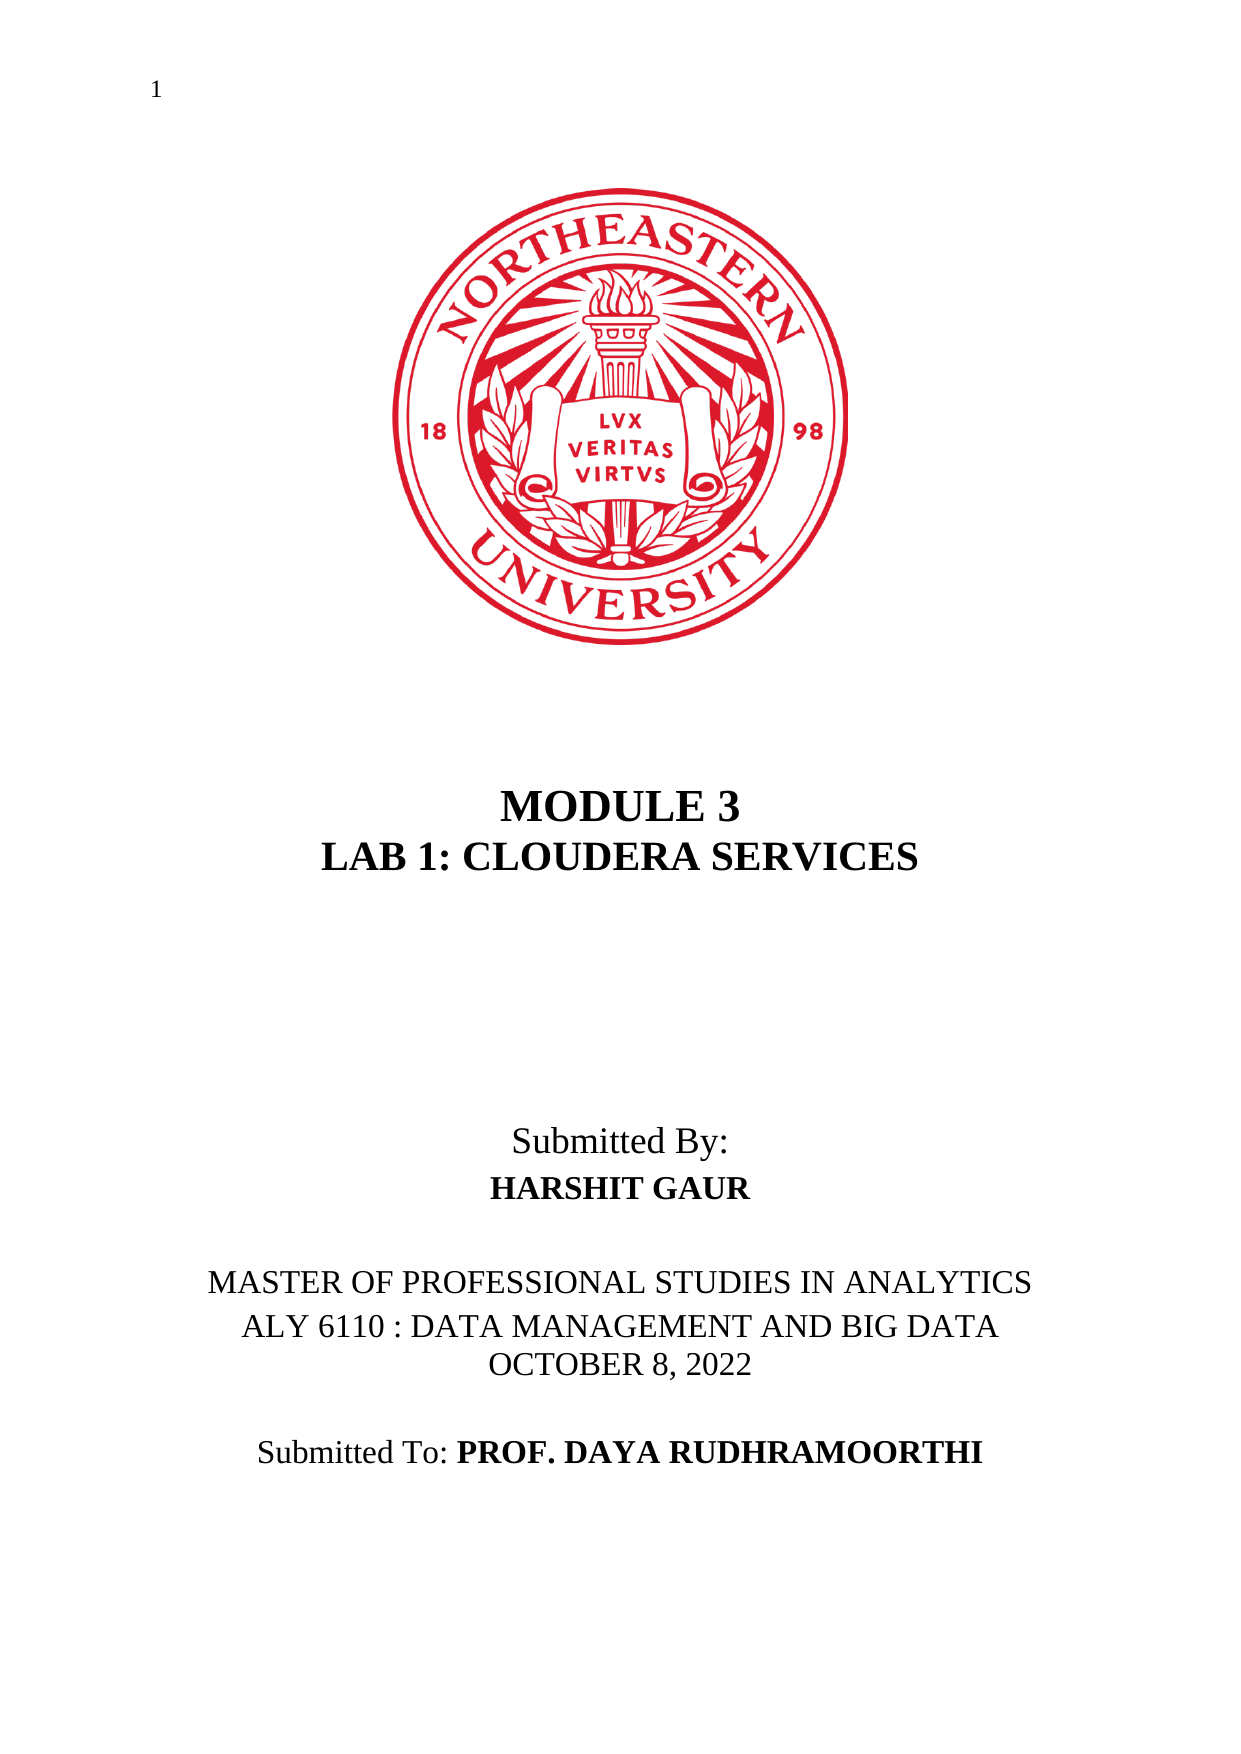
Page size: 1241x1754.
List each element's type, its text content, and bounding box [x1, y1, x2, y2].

picture [392, 188, 848, 645]
text OCTOBER 8, 2022 [150, 1344, 1090, 1383]
text Submitted By: [150, 1119, 1090, 1162]
text MASTER OF PROFESSIONAL STUDIES IN ANALYTICS [150, 1262, 1090, 1301]
text HARSHIT GAUR [150, 1168, 1090, 1207]
text Submitted To: PROF. DAYA RUDHRAMOORTHI [150, 1433, 1090, 1471]
text MODULE 3 [150, 779, 1090, 831]
text ALY 6110 : DATA MANAGEMENT AND BIG DATA [150, 1306, 1090, 1344]
text LAB 1: CLOUDERA SERVICES [150, 831, 1090, 879]
